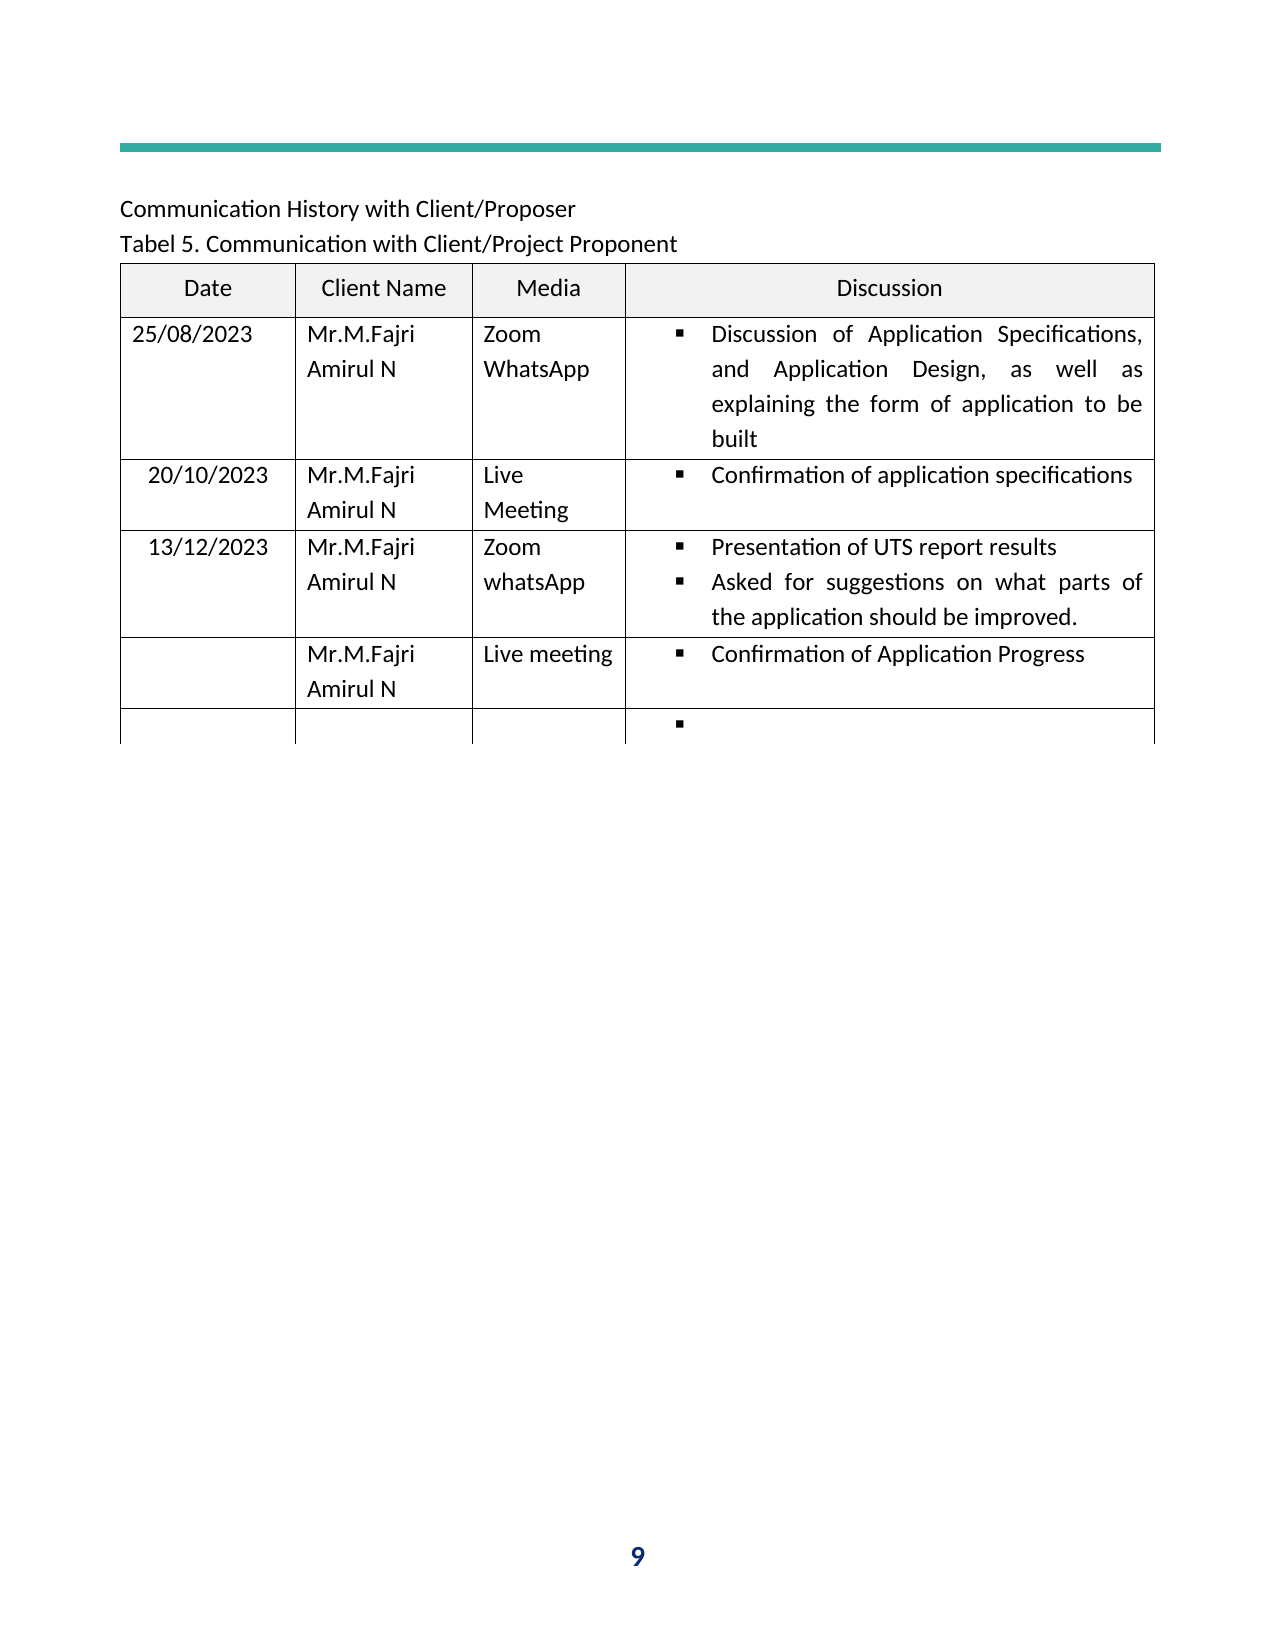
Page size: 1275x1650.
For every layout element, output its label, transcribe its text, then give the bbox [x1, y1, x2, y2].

text Communication History with Client/Proposer [120, 193, 1155, 223]
table_cell Confirmation of Application Progress [626, 638, 1154, 708]
table_cell [121, 638, 295, 708]
table_cell Zoom whatsApp [473, 531, 625, 637]
table_cell 20/10/2023 [121, 460, 295, 530]
table_cell Zoom WhatsApp [473, 318, 625, 458]
table_cell Confirmation of application specifications [626, 460, 1154, 530]
table_cell 25/08/2023 [121, 318, 295, 458]
table_cell Live meeting [473, 638, 625, 708]
table_cell Discussion of Application Specifications, and Application Design, as well as explaining the form of application to be built [626, 318, 1154, 458]
table_cell Presentation of UTS report results Asked for suggestions on what parts of the application should be improved. [626, 531, 1154, 637]
table_header Media [473, 264, 625, 317]
table_cell Live Meeting [473, 460, 625, 530]
table_cell [121, 709, 295, 744]
table_header Discussion [626, 264, 1154, 317]
table_cell 13/12/2023 [121, 531, 295, 637]
table_header Date [121, 264, 295, 317]
table_cell [296, 709, 472, 744]
table_header Client Name [296, 264, 472, 317]
table_cell [626, 709, 1154, 744]
table_cell [473, 709, 625, 744]
table_cell Mr.M.Fajri Amirul N [296, 460, 472, 530]
table_cell Mr.M.Fajri Amirul N [296, 638, 472, 708]
table_cell Mr.M.Fajri Amirul N [296, 531, 472, 637]
table_cell Mr.M.Fajri Amirul N [296, 318, 472, 458]
text Tabel 5. Communication with Client/Project Proponent [120, 228, 1155, 258]
